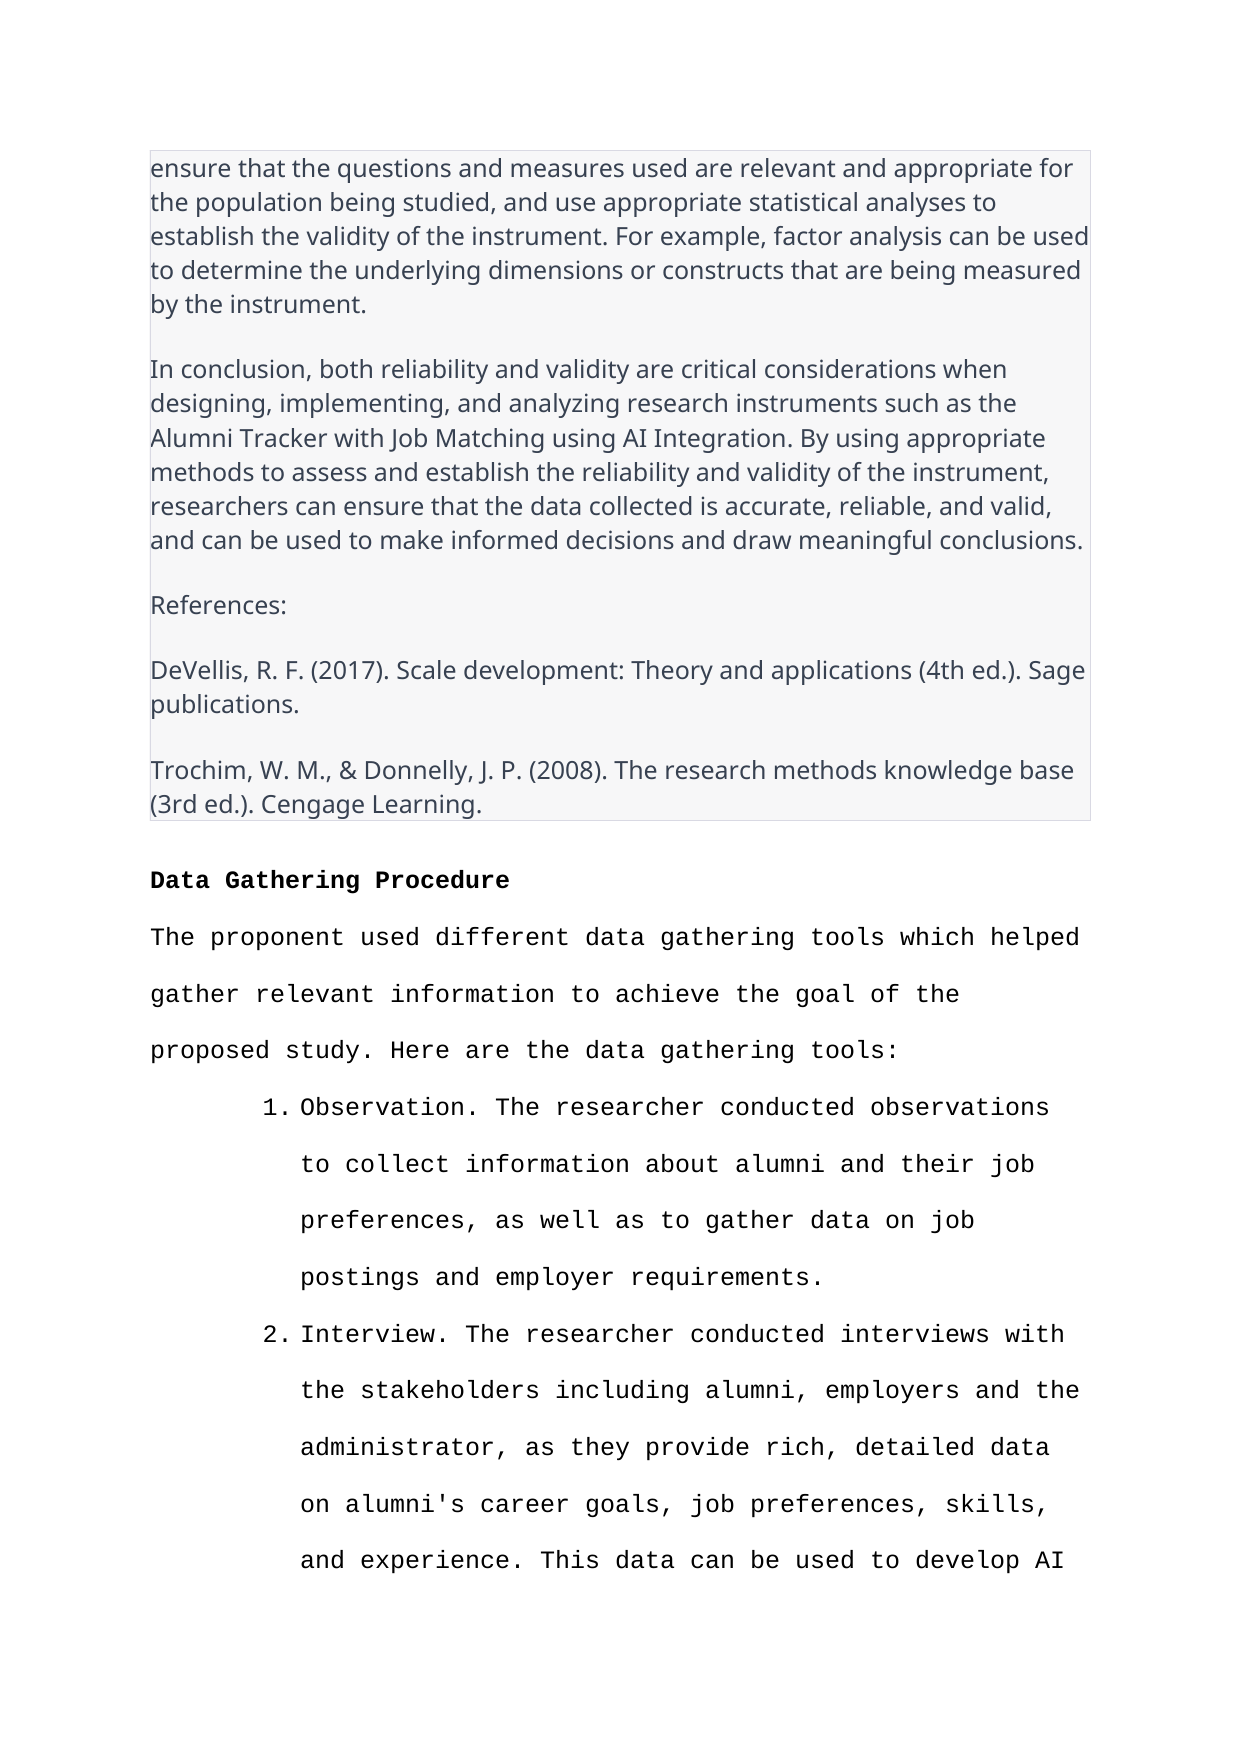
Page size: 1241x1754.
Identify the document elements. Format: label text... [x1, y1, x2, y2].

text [151, 151, 1090, 321]
text Trochim, W. M., & Donnelly, J. P. (2008). The research methods knowledge base (3rd ed.). Cengage Learning. [151, 752, 1090, 820]
text In conclusion, both reliability and validity are critical considerations when designing, implementing, and analyzing research instruments such as the Alumni Tracker with Job Matching using AI Integration. By using appropriate methods to assess and establish the reliability and validity of the instrument, researchers can ensure that the data collected is accurate, reliable, and valid, and can be used to make informed decisions and draw meaningful conclusions. [151, 352, 1090, 556]
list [262, 1321, 1090, 1576]
list Observation. The researcher conducted observations to collect information about alumni and their job preferences, as well as to gather data on job postings and employer requirements. [262, 1094, 1090, 1293]
text Data Gathering Procedure [150, 868, 1090, 896]
text References: [151, 587, 1090, 622]
text DeVellis, R. F. (2017). Scale development: Theory and applications (4th ed.). Sage publications. [151, 652, 1090, 721]
text The proponent used different data gathering tools which helped gather relevant information to achieve the goal of the proposed study. Here are the data gathering tools: [150, 924, 1090, 1066]
